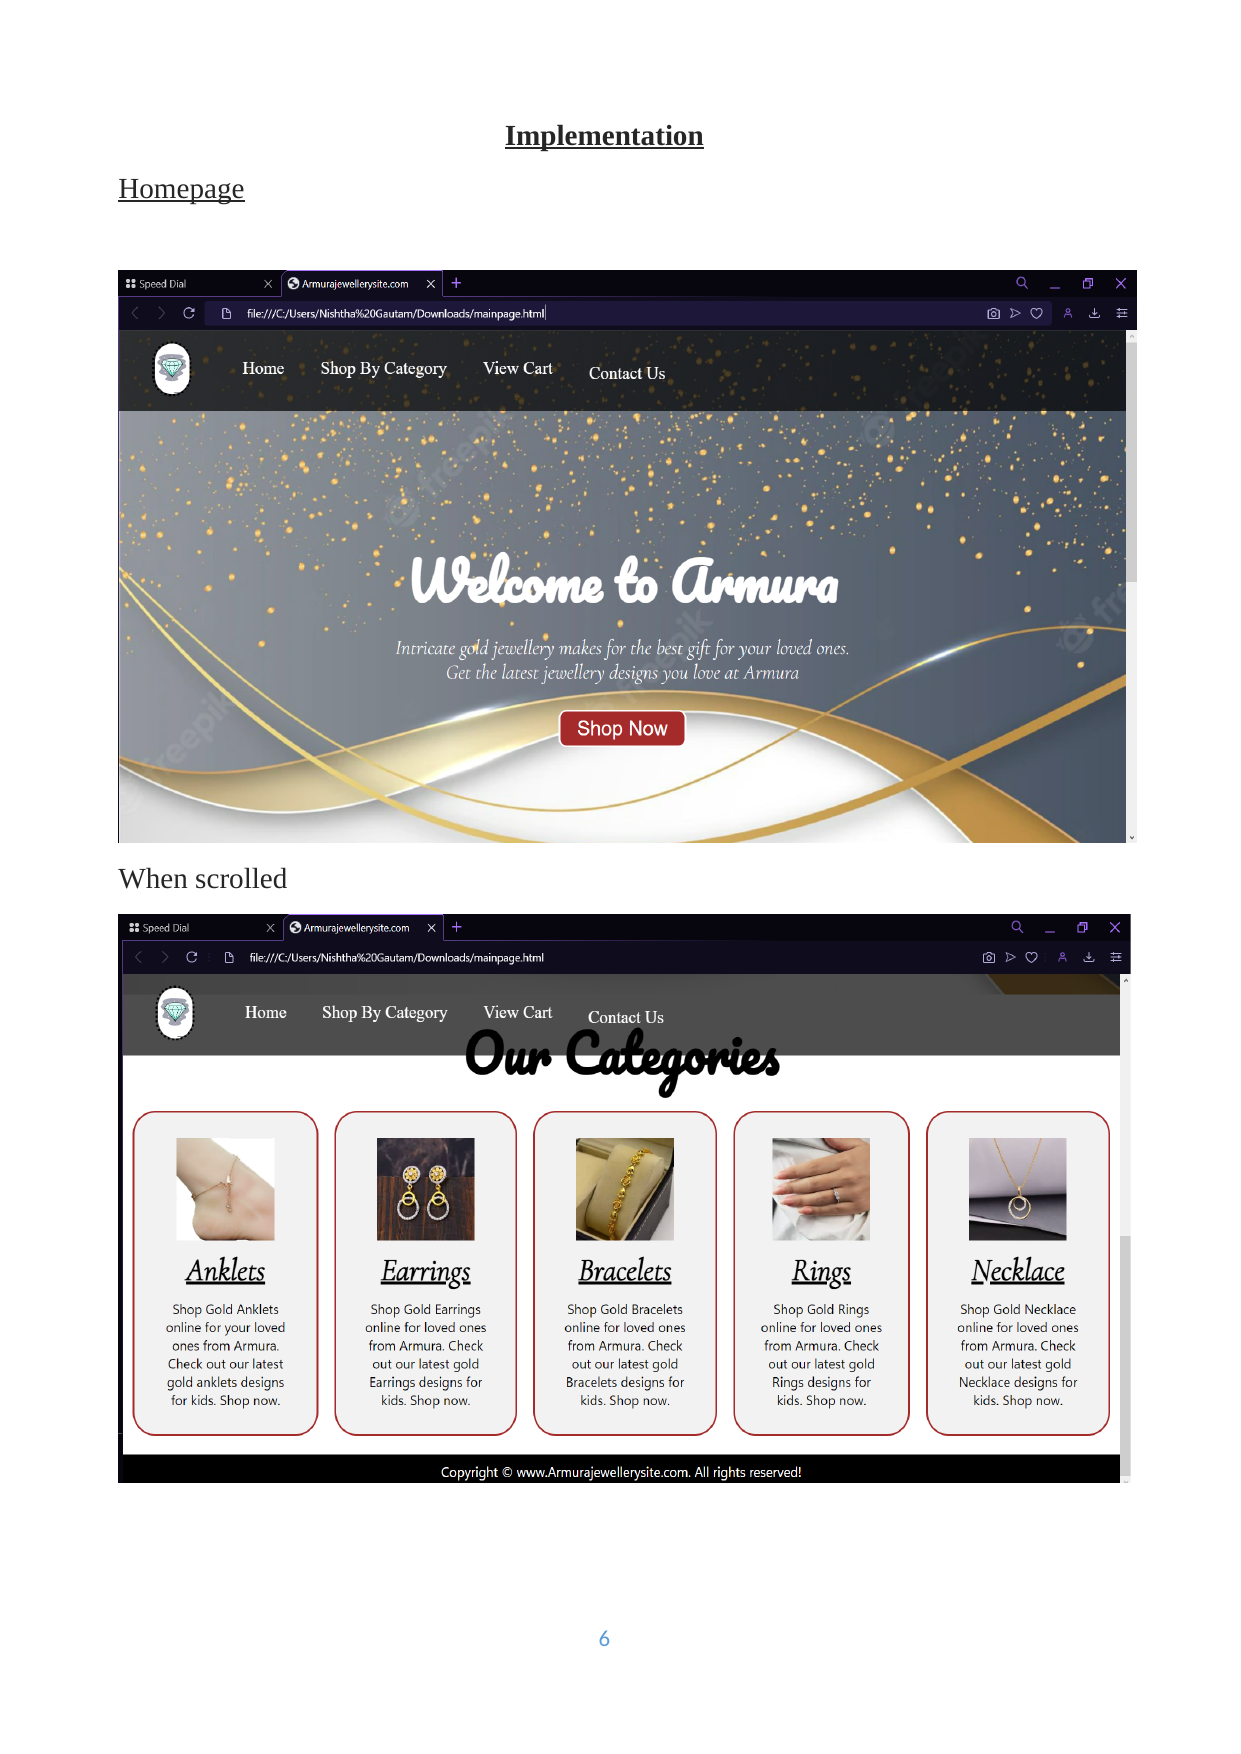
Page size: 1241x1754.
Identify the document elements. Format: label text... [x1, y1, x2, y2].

picture [118, 914, 1131, 1483]
picture [118, 270, 1137, 843]
text Homepage [118, 171, 1090, 204]
text Implementation [118, 118, 1090, 152]
text When scrolled [118, 861, 1090, 895]
